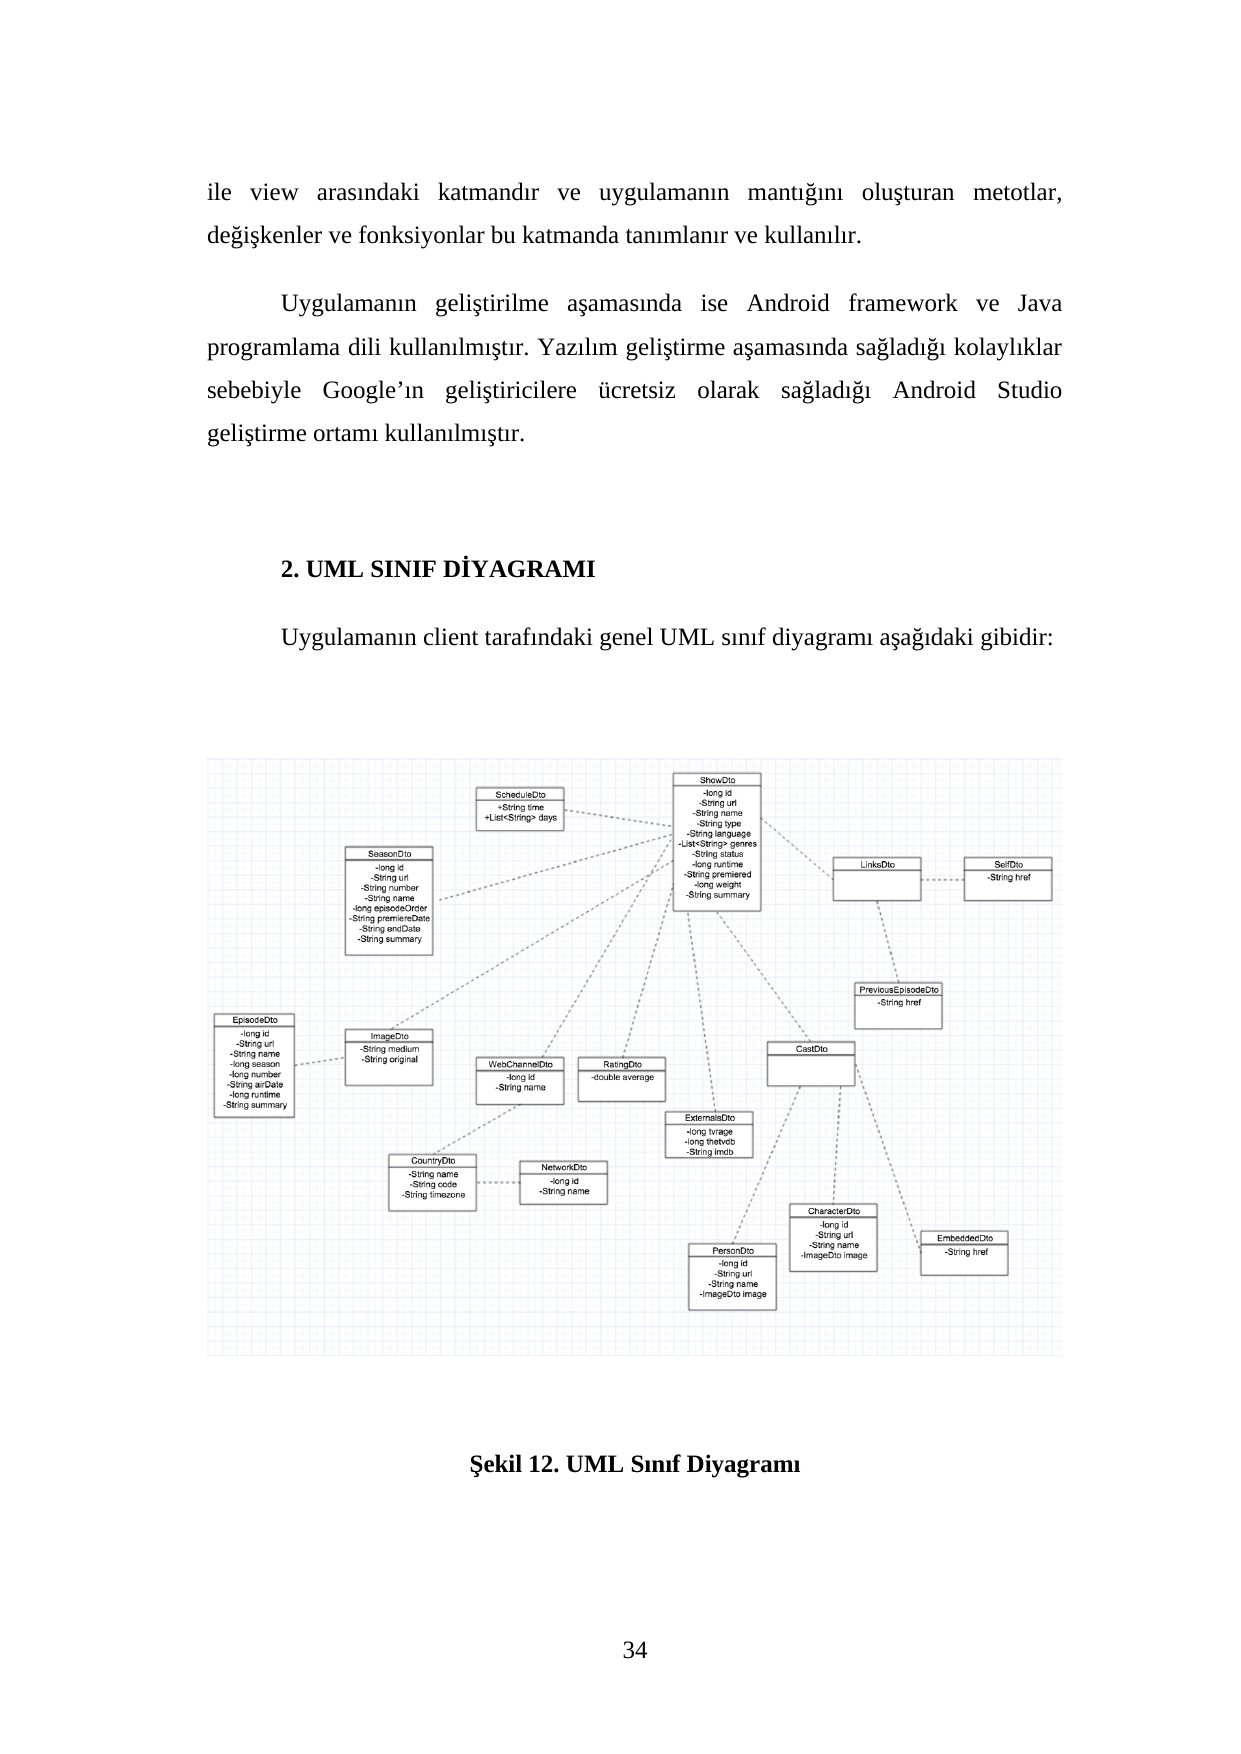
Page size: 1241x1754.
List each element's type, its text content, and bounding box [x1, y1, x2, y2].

text Şekil 12. UML Sınıf Diyagramı [207, 1449, 1063, 1477]
text Uygulamanın client tarafındaki genel UML sınıf diyagramı aşağıdaki gibidir: [207, 622, 1063, 651]
text Uygulamanın geliştirilme aşamasında ise Android framework ve Java programlama dili kullanılmıştır. Yazılım geliştirme aşamasında sağladığı kolaylıklar sebebiyle Google’ın geliştiricilere ücretsiz olarak sağladığı Android Studio geliştirme ortamı kullanılmıştır. [207, 288, 1063, 447]
text 2. UML SINIF DİYAGRAMI [207, 554, 1063, 583]
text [207, 177, 1063, 249]
picture [206, 758, 1063, 1356]
